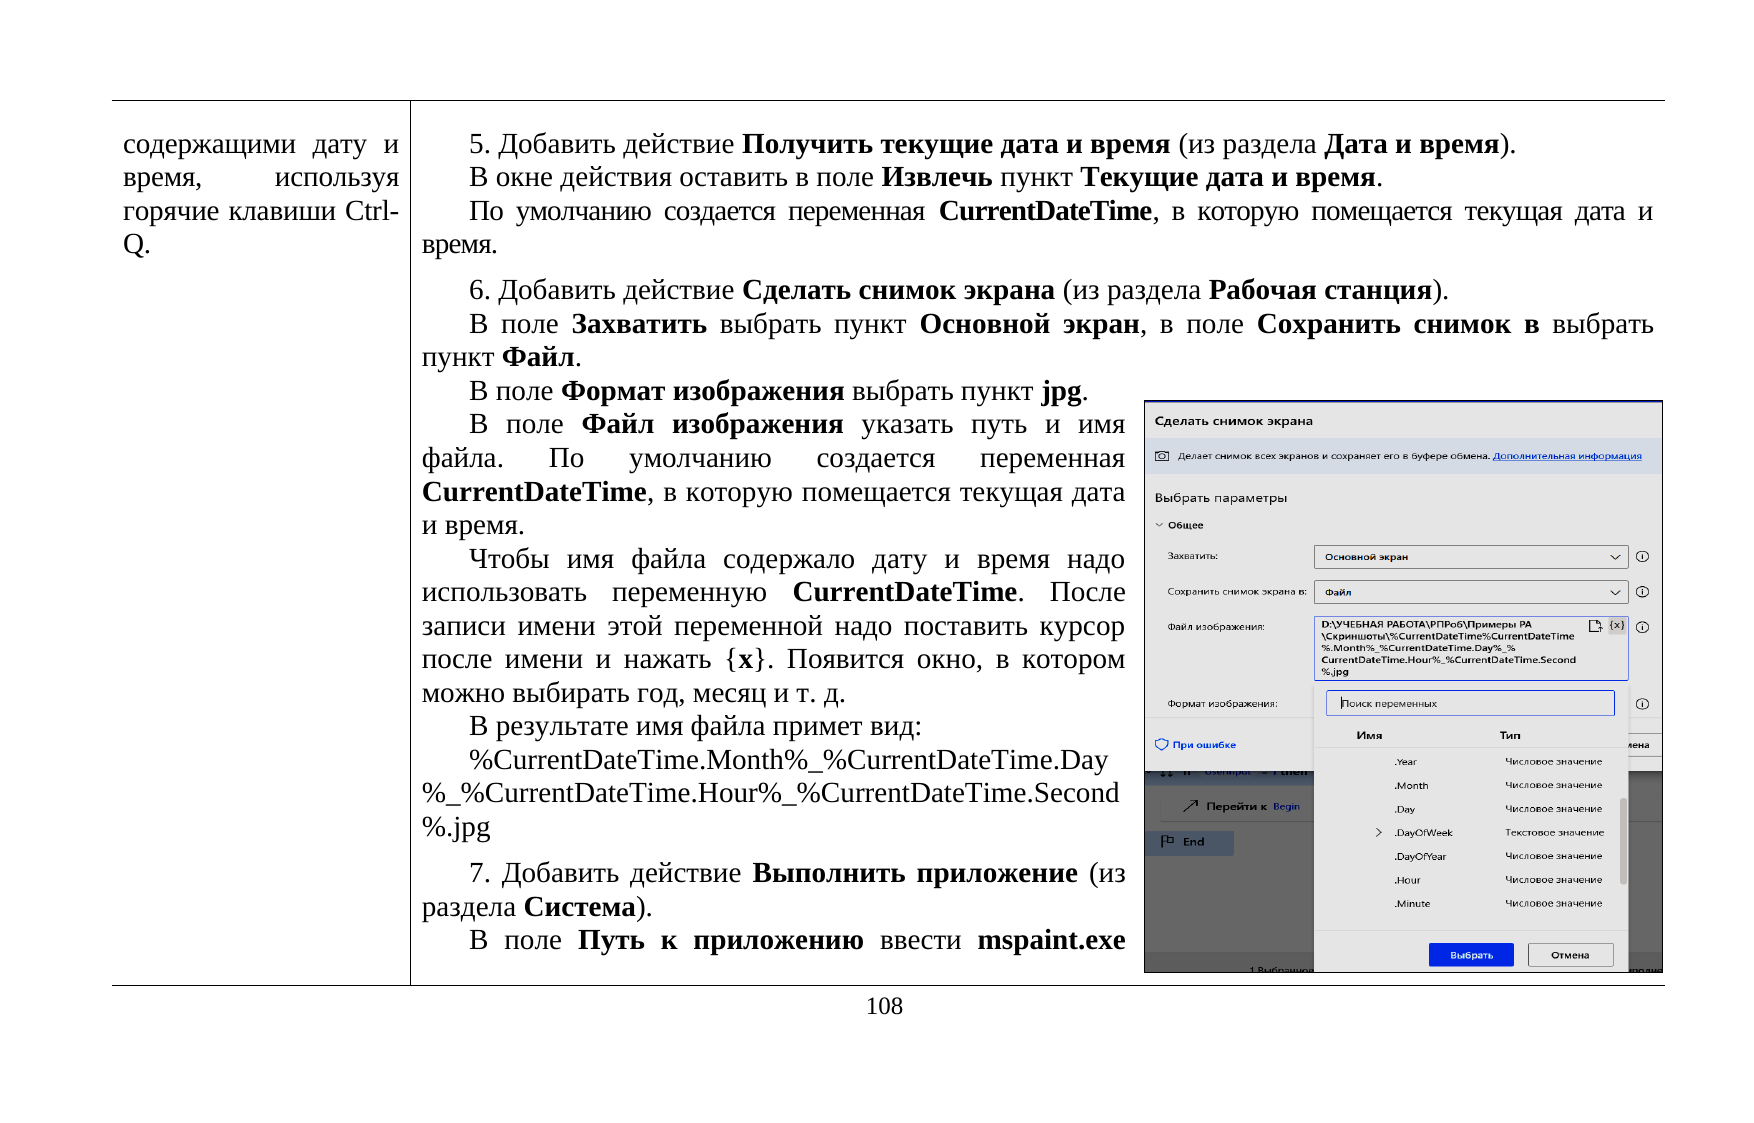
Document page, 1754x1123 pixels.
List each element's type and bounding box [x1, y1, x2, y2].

table_cell [112, 101, 410, 984]
table_cell [411, 101, 1665, 984]
